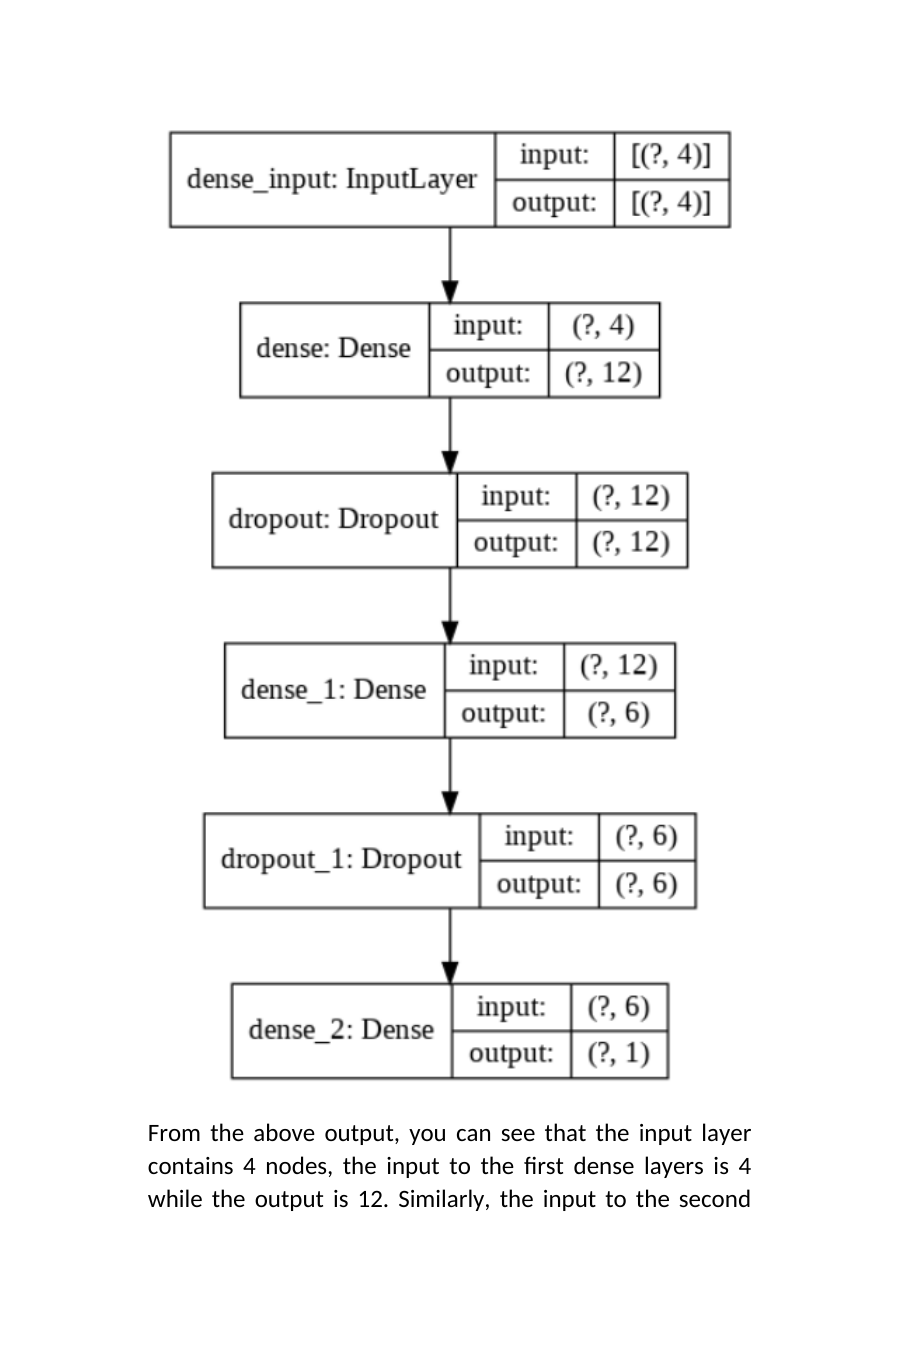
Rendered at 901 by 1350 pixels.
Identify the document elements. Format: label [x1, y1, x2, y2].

text [148, 1117, 752, 1213]
picture [147, 118, 753, 1098]
